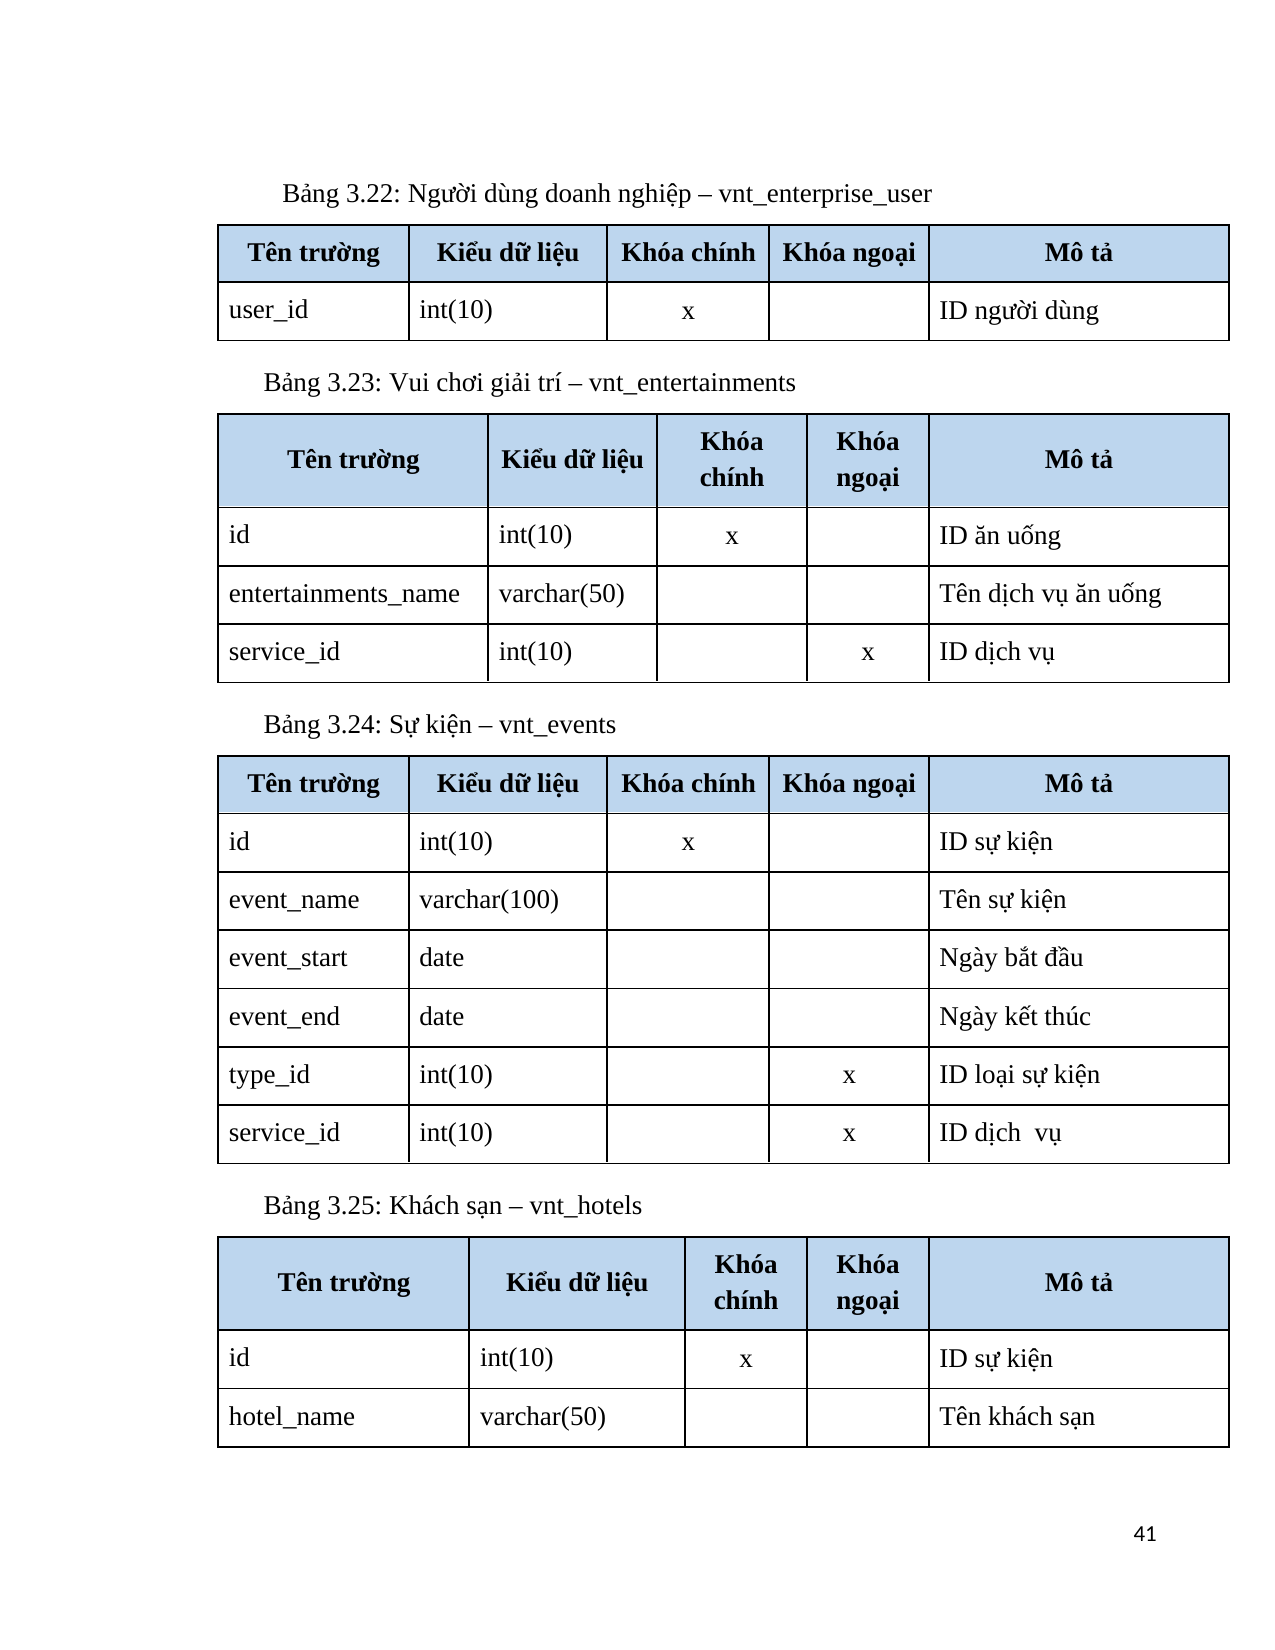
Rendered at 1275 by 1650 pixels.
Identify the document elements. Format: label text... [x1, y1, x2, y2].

table_header Khóa ngoại [808, 415, 928, 506]
table_header Kiểu dữ liệu [470, 1238, 684, 1329]
table_cell int(10) [410, 283, 606, 339]
table_header Mô tả [930, 226, 1228, 281]
table_header Khóa ngoại [808, 1238, 928, 1329]
table_cell Tên dịch vụ ăn uống [930, 567, 1228, 623]
table_cell date [410, 989, 606, 1046]
table_cell ID sự kiện [930, 814, 1228, 871]
text Bảng 3.22: Người dùng doanh nghiệp – vnt_enterprise_user [207, 177, 1156, 208]
table_cell [686, 1389, 806, 1446]
table_cell service_id [219, 1106, 408, 1162]
table_header Khóa ngoại [770, 226, 928, 281]
table_cell Tên khách sạn [930, 1389, 1228, 1446]
text Bảng 3.24: Sự kiện – vnt_events [207, 708, 1156, 739]
table_header Kiểu dữ liệu [410, 226, 606, 281]
table_header Khóa chính [608, 226, 768, 281]
table_cell user_id [219, 283, 408, 339]
table_cell [608, 1106, 768, 1162]
table_cell Ngày kết thúc [930, 989, 1228, 1046]
table_cell [608, 873, 768, 929]
table_cell Ngày bắt đầu [930, 931, 1228, 987]
table_header Khóa chính [658, 415, 806, 506]
table_cell ID sự kiện [930, 1331, 1228, 1387]
table_header Mô tả [930, 415, 1228, 506]
table_cell [808, 1389, 928, 1446]
table_cell x [686, 1331, 806, 1387]
table_header Khóa chính [608, 757, 768, 812]
table_header Tên trường [219, 757, 408, 812]
table_header Kiểu dữ liệu [410, 757, 606, 812]
table_cell x [608, 814, 768, 871]
table_cell event_end [219, 989, 408, 1046]
table_cell id [219, 814, 408, 871]
table_cell id [219, 1331, 468, 1387]
table_header Mô tả [930, 757, 1228, 812]
table_header Khóa chính [686, 1238, 806, 1329]
table_cell [608, 1048, 768, 1104]
table_cell int(10) [410, 1106, 606, 1162]
table_cell x [770, 1106, 928, 1162]
table_cell event_start [219, 931, 408, 987]
table_header Kiểu dữ liệu [489, 415, 656, 506]
table_cell varchar(50) [470, 1389, 684, 1446]
table_cell [770, 873, 928, 929]
table_cell x [658, 508, 806, 565]
table_cell ID dịch vụ [930, 1106, 1228, 1162]
table_cell int(10) [410, 1048, 606, 1104]
table_cell service_id [219, 625, 487, 681]
table_cell entertainments_name [219, 567, 487, 623]
table_cell varchar(50) [489, 567, 656, 623]
table_cell [658, 567, 806, 623]
table_cell int(10) [489, 625, 656, 681]
table_cell varchar(100) [410, 873, 606, 929]
table_cell ID ăn uống [930, 508, 1228, 565]
table_cell hotel_name [219, 1389, 468, 1446]
table_cell event_name [219, 873, 408, 929]
table_header Tên trường [219, 415, 487, 506]
table_cell [770, 814, 928, 871]
text Bảng 3.23: Vui chơi giải trí – vnt_entertainments [207, 366, 1156, 397]
table_header Khóa ngoại [770, 757, 928, 812]
table_cell [770, 931, 928, 987]
table_header Tên trường [219, 1238, 468, 1329]
table_cell Tên sự kiện [930, 873, 1228, 929]
table_cell x [808, 625, 928, 681]
table_cell id [219, 508, 487, 565]
table_cell x [608, 283, 768, 339]
table_cell [808, 508, 928, 565]
table_cell type_id [219, 1048, 408, 1104]
table_cell [658, 625, 806, 681]
table_cell [808, 1331, 928, 1387]
table_header Tên trường [219, 226, 408, 281]
table_cell [608, 931, 768, 987]
table_cell x [770, 1048, 928, 1104]
table_cell ID dịch vụ [930, 625, 1228, 681]
table_cell [608, 989, 768, 1046]
table_cell [770, 283, 928, 339]
text Bảng 3.25: Khách sạn – vnt_hotels [207, 1189, 1156, 1220]
table_cell int(10) [489, 508, 656, 565]
table_cell int(10) [470, 1331, 684, 1387]
table_cell [808, 567, 928, 623]
table_cell date [410, 931, 606, 987]
table_cell ID người dùng [930, 283, 1228, 339]
table_cell ID loại sự kiện [930, 1048, 1228, 1104]
table_cell int(10) [410, 814, 606, 871]
table_cell [770, 989, 928, 1046]
table_header Mô tả [930, 1238, 1228, 1329]
